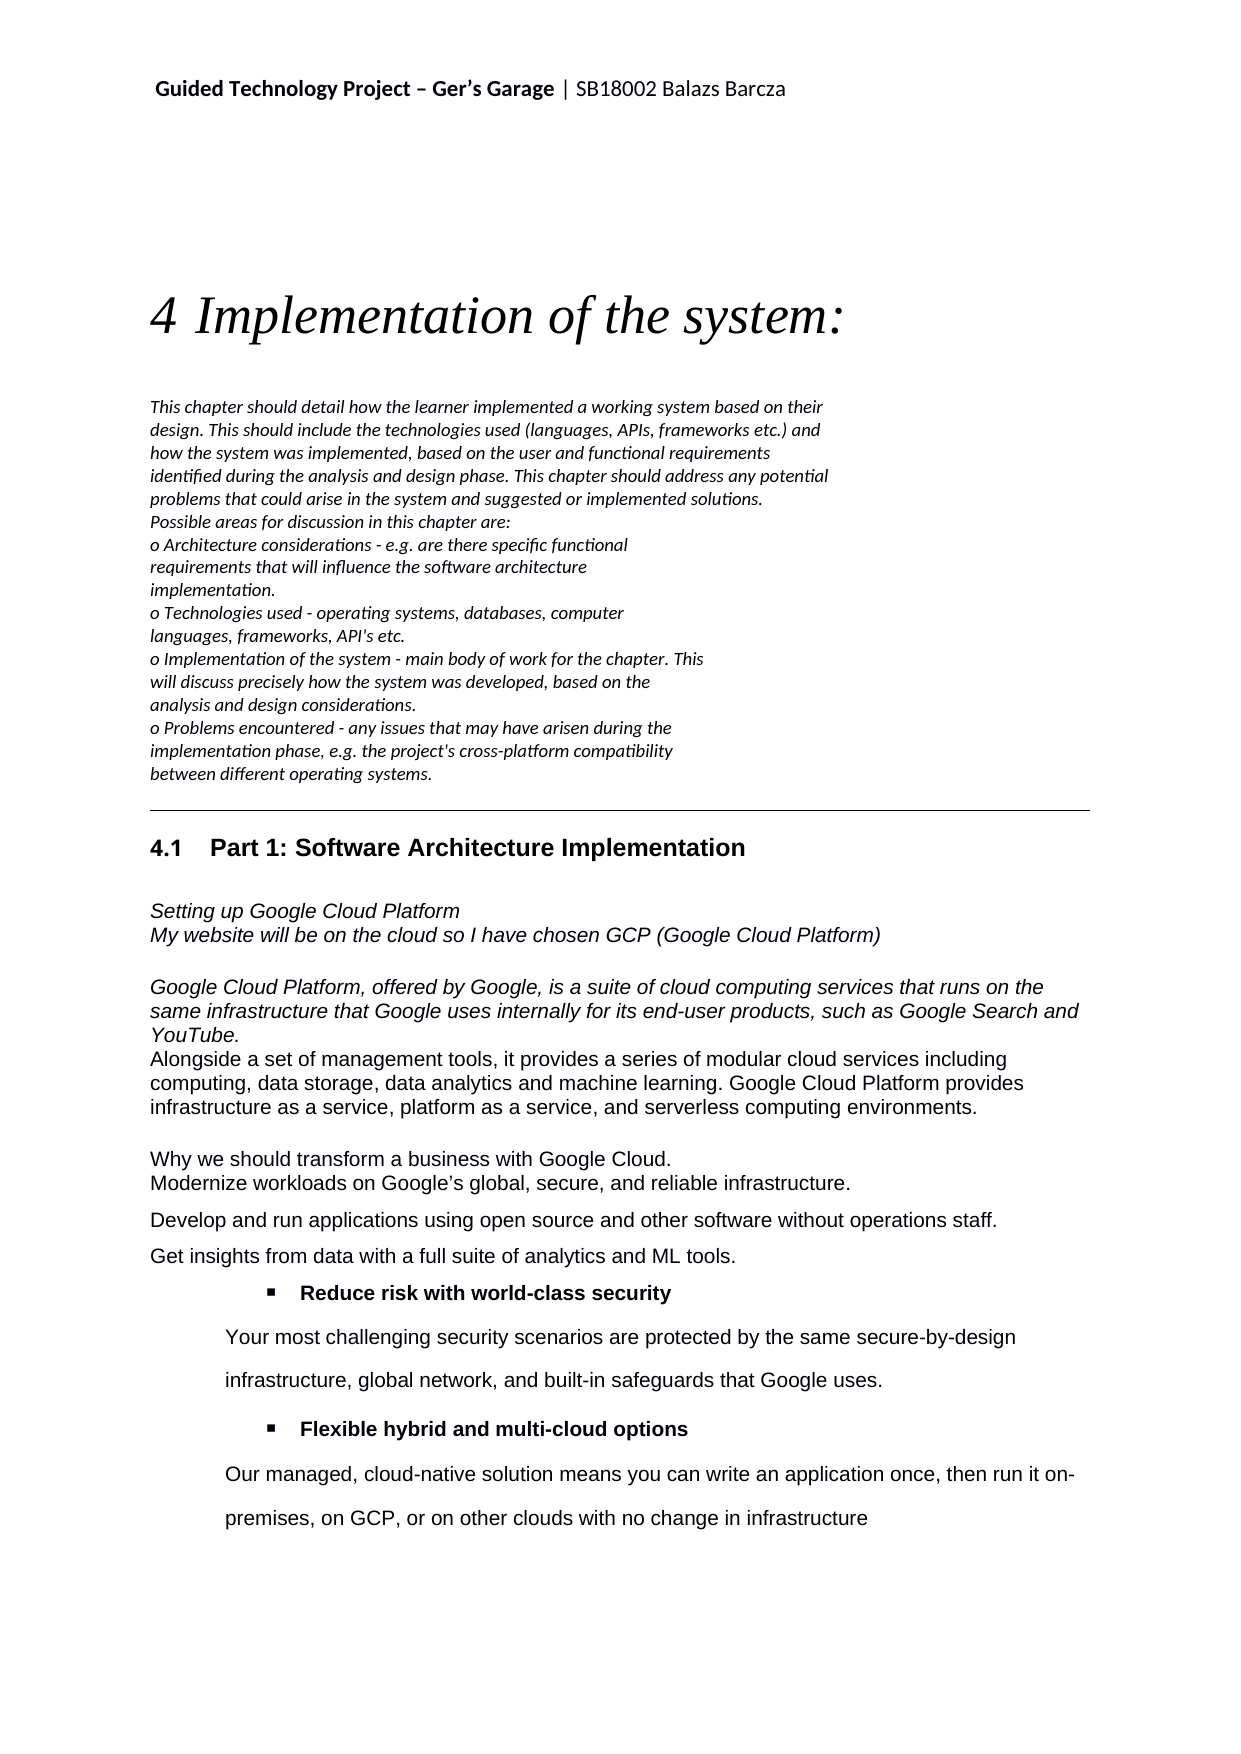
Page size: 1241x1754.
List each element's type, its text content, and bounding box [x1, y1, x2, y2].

text requirements that will influence the software architecture [150, 556, 1090, 578]
text between different operating systems. [150, 762, 1090, 785]
text analysis and design considerations. [150, 693, 1090, 716]
subtitle Reduce risk with world-class security [262, 1280, 1090, 1305]
text o Technologies used - operating systems, databases, computer [150, 601, 1090, 624]
text Possible areas for discussion in this chapter are: [150, 510, 1090, 533]
text design. This should include the technologies used (languages, APIs, frameworks etc.) and [150, 418, 1090, 441]
text o Implementation of the system - main body of work for the chapter. This [150, 647, 1090, 670]
text problems that could arise in the system and suggested or implemented solutions. [150, 487, 1090, 510]
text will discuss precisely how the system was developed, based on the [150, 670, 1090, 693]
subtitle Part 1: Software Architecture Implementation [150, 811, 1090, 863]
text Setting up Google Cloud Platform [150, 899, 1090, 923]
subtitle Flexible hybrid and multi-cloud options [262, 1417, 1090, 1442]
text This chapter should detail how the learner implemented a working system based on their [150, 395, 1090, 418]
text implementation phase, e.g. the project's cross-platform compatibility [150, 739, 1090, 762]
text o Problems encountered - any issues that may have arisen during the [150, 716, 1090, 739]
text Why we should transform a business with Google Cloud. [150, 1147, 1090, 1171]
text Google Cloud Platform, offered by Google, is a suite of cloud computing services that runs on the same infrastructure that Google uses internally for its end-user products, such as Google Search and YouTube. [150, 975, 1090, 1047]
text implementation. [150, 578, 1090, 601]
text o Architecture considerations - e.g. are there specific functional [150, 533, 1090, 556]
text Get insights from data with a full suite of analytics and ML tools. [150, 1244, 1090, 1268]
text languages, frameworks, API's etc. [150, 624, 1090, 647]
list Your most challenging security scenarios are protected by the same secure-by-design infrastructure, global network, and built-in safeguards that Google uses. [225, 1305, 1090, 1392]
text identified during the analysis and design phase. This chapter should address any potential [150, 464, 1090, 487]
text how the system was implemented, based on the user and functional requirements [150, 441, 1090, 464]
text Modernize workloads on Google’s global, secure, and reliable infrastructure. [150, 1171, 1090, 1195]
text Alongside a set of management tools, it provides a series of modular cloud services including computing, data storage, data analytics and machine learning. Google Cloud Platform provides infrastructure as a service, platform as a service, and serverless computing environments. [150, 1047, 1090, 1119]
subtitle Implementation of the system: [150, 283, 1090, 346]
list Our managed, cloud-native solution means you can write an application once, then run it on-premises, on GCP, or on other clouds with no change in infrastructure [225, 1442, 1090, 1529]
text Develop and run applications using open source and other software without operations staff. [150, 1207, 1090, 1231]
text My website will be on the cloud so I have chosen GCP (Google Cloud Platform) [150, 923, 1090, 947]
